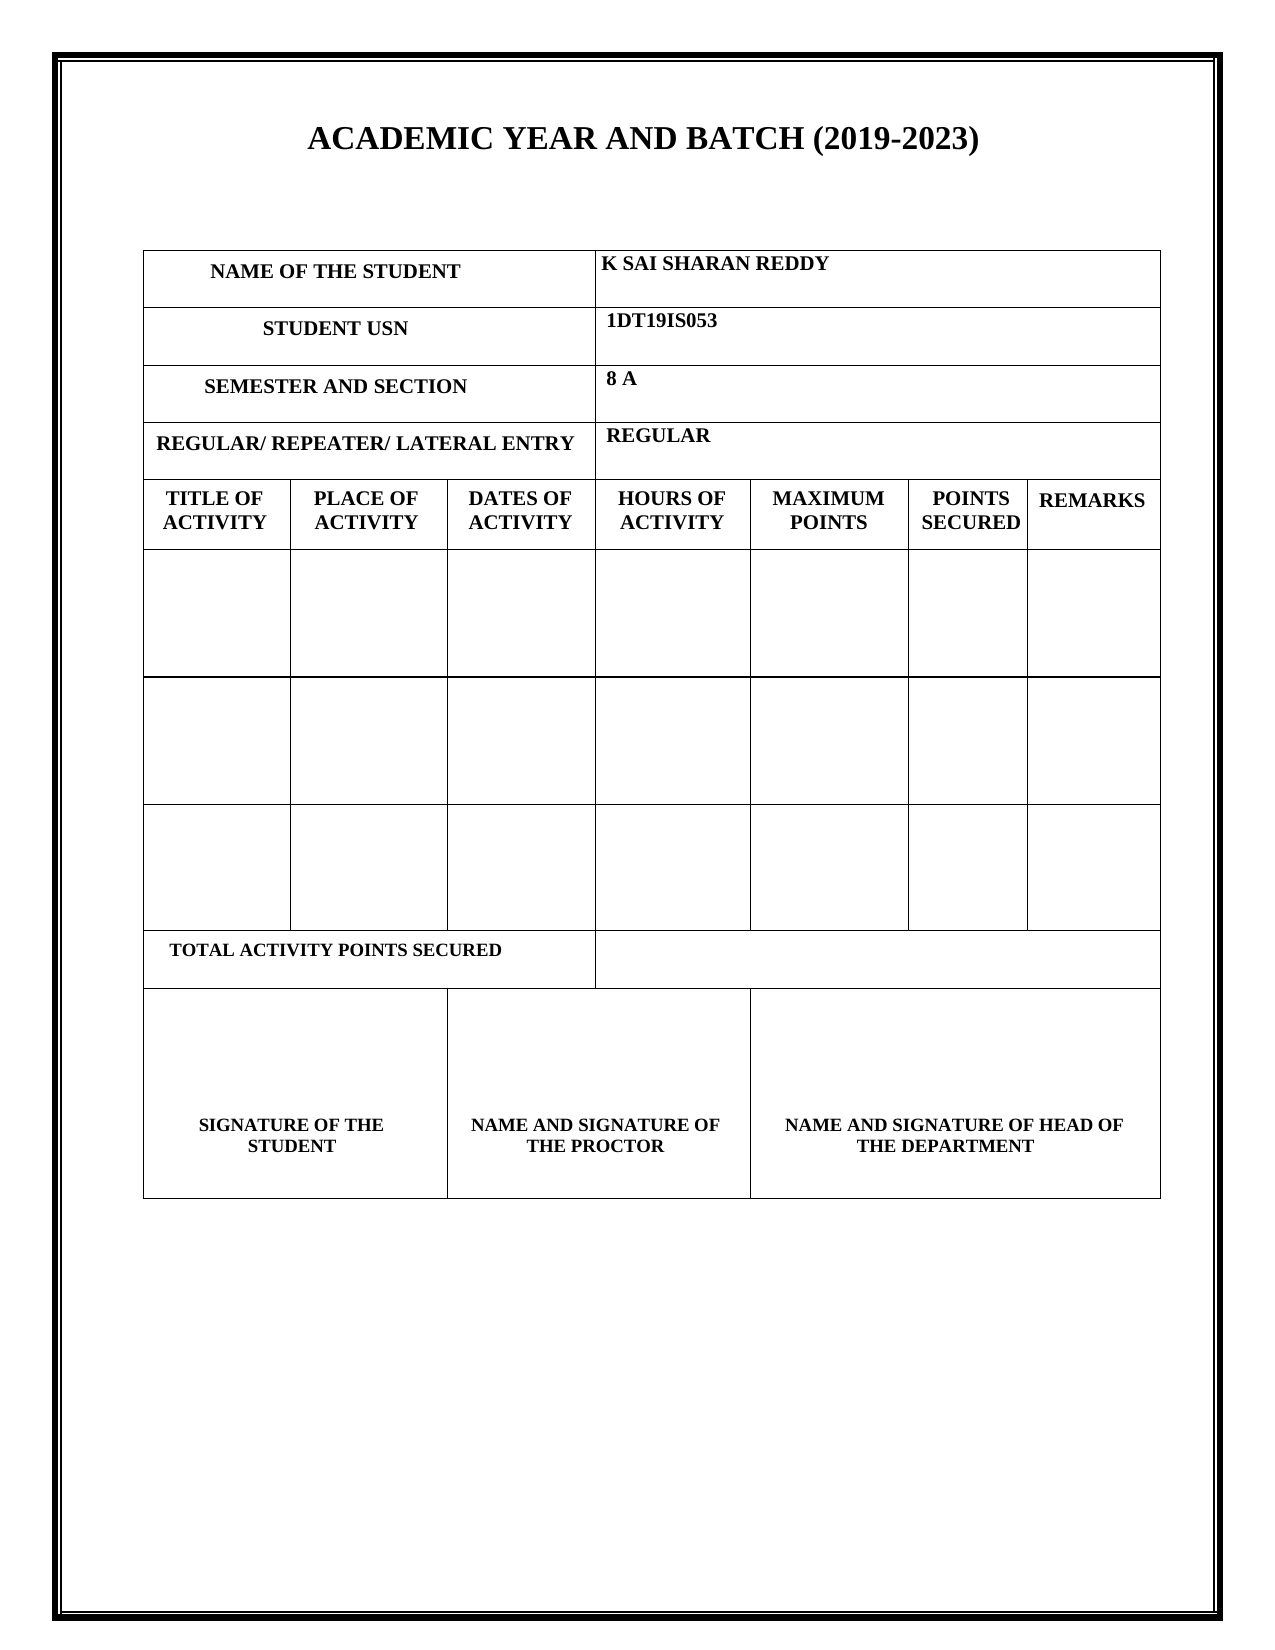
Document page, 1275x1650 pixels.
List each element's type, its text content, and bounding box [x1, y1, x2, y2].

table_cell REMARKS [1028, 480, 1160, 548]
table_cell [596, 805, 750, 930]
table_cell [1028, 678, 1160, 804]
table_header K SAI SHARAN REDDY [596, 251, 1160, 307]
table_cell REGULAR/ REPEATER/ LATERAL ENTRY [144, 423, 595, 479]
table_cell SIGNATURE OF THE STUDENT [144, 989, 447, 1198]
table_cell MAXIMUM POINTS [751, 480, 908, 548]
table_cell TITLE OF ACTIVITY [144, 480, 290, 548]
table_cell [596, 550, 750, 676]
table_cell 1DT19IS053 [596, 308, 1160, 364]
table_cell [751, 678, 908, 804]
table_cell [291, 678, 447, 804]
table_header NAME OF THE STUDENT [144, 251, 595, 307]
table_cell NAME AND SIGNATURE OF THE PROCTOR [448, 989, 750, 1198]
table_cell STUDENT USN [144, 308, 595, 364]
table_cell [291, 550, 447, 676]
table_cell SEMESTER AND SECTION [144, 366, 595, 422]
table_cell TOTAL ACTIVITY POINTS SECURED [144, 931, 595, 988]
table_cell REGULAR [596, 423, 1160, 479]
table_cell [448, 678, 595, 804]
table_cell [291, 805, 447, 930]
table_cell [1028, 805, 1160, 930]
table_cell [596, 678, 750, 804]
table_cell [144, 678, 290, 804]
table_cell [448, 805, 595, 930]
table_cell 8 A [596, 366, 1160, 422]
table_cell DATES OF ACTIVITY [448, 480, 595, 548]
table_cell HOURS OF ACTIVITY [596, 480, 750, 548]
table_cell PLACE OF ACTIVITY [291, 480, 447, 548]
table_cell [751, 805, 908, 930]
table_cell [596, 931, 1160, 988]
table_cell [1028, 550, 1160, 676]
table_cell POINTS SECURED [909, 480, 1027, 548]
table_cell [909, 805, 1027, 930]
table_cell NAME AND SIGNATURE OF HEAD OF THE DEPARTMENT [751, 989, 1160, 1198]
text ACADEMIC YEAR AND BATCH (2019-2023) [183, 118, 1103, 157]
table_cell [144, 550, 290, 676]
table_cell [909, 678, 1027, 804]
table_cell [448, 550, 595, 676]
table_cell [144, 805, 290, 930]
table_cell [751, 550, 908, 676]
table_cell [909, 550, 1027, 676]
